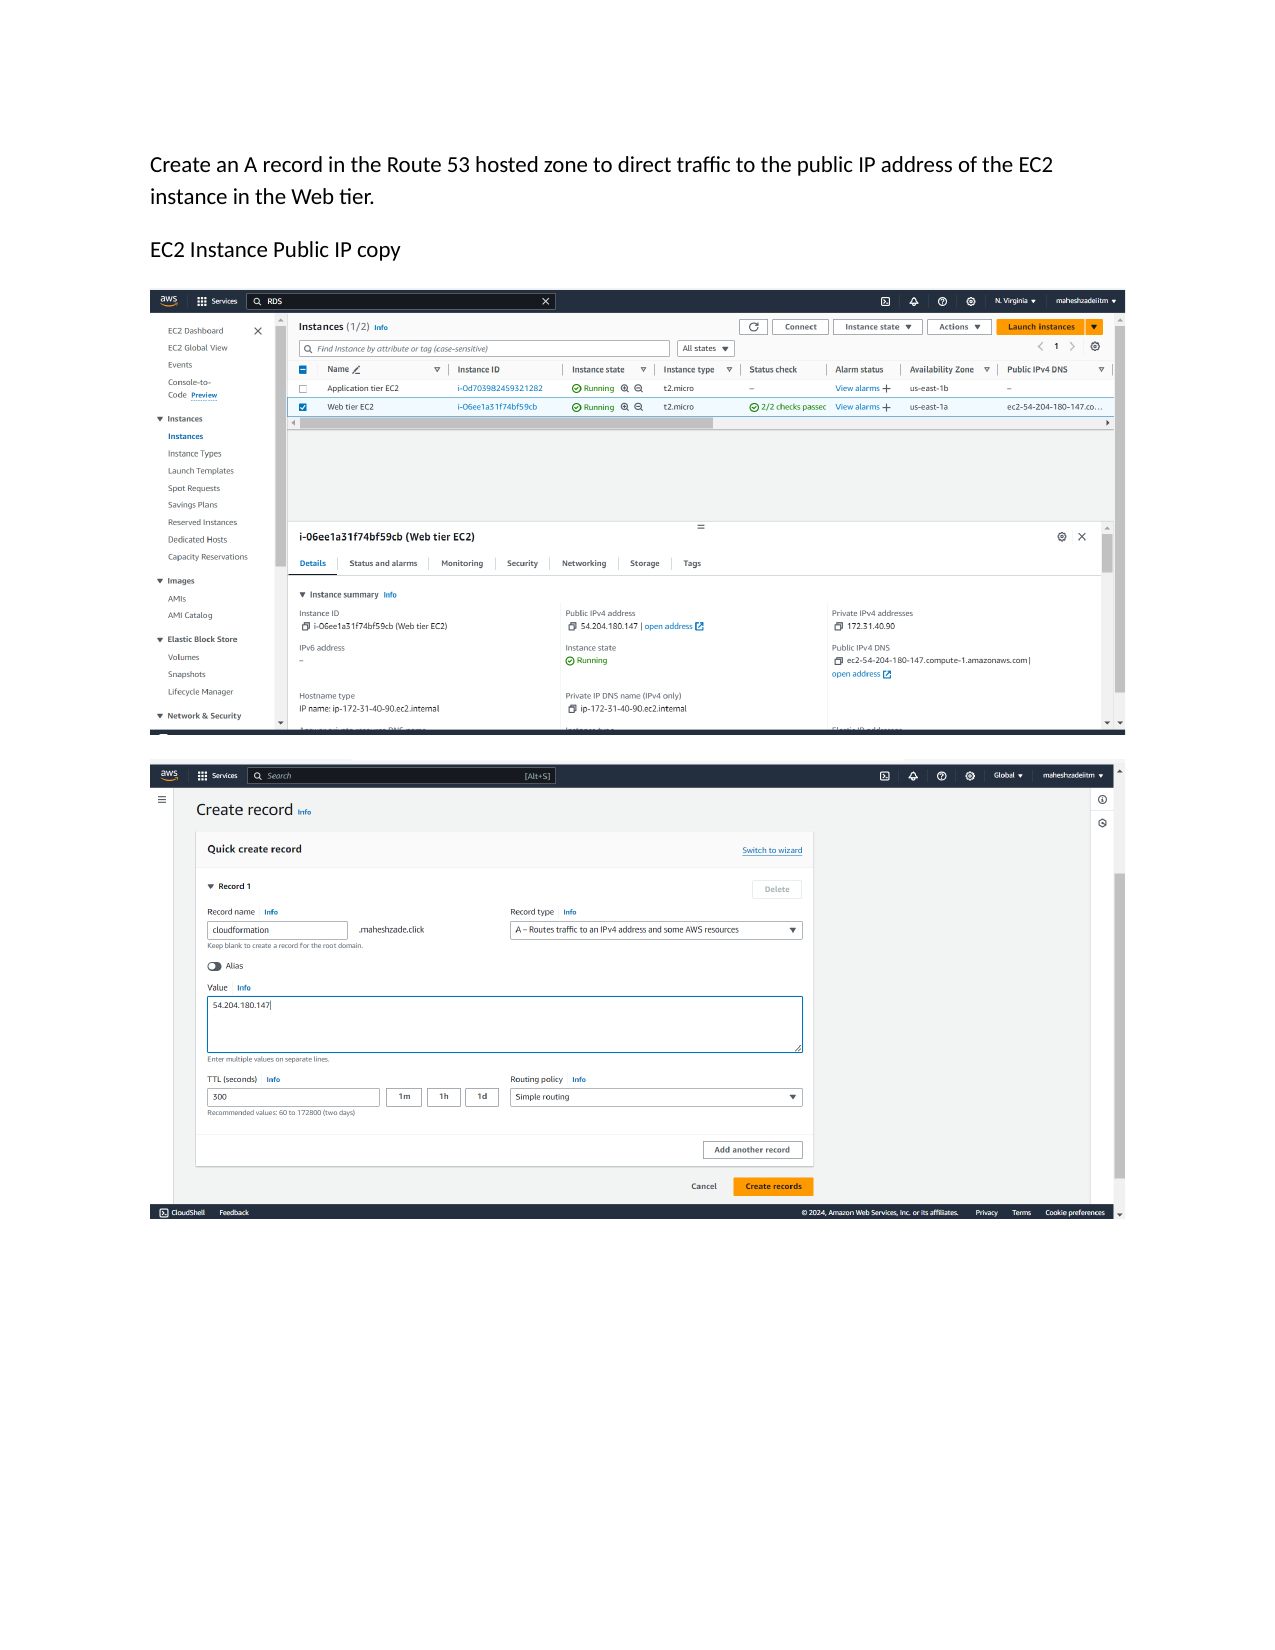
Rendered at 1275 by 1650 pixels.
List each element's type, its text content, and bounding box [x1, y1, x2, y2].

picture [150, 759, 1125, 1219]
text Create an A record in the Route 53 hosted zone to direct traffic to the public IP address of the EC2 instance in the Web tier. [150, 150, 1125, 210]
picture [150, 288, 1125, 735]
text EC2 Instance Public IP copy [150, 235, 1125, 263]
